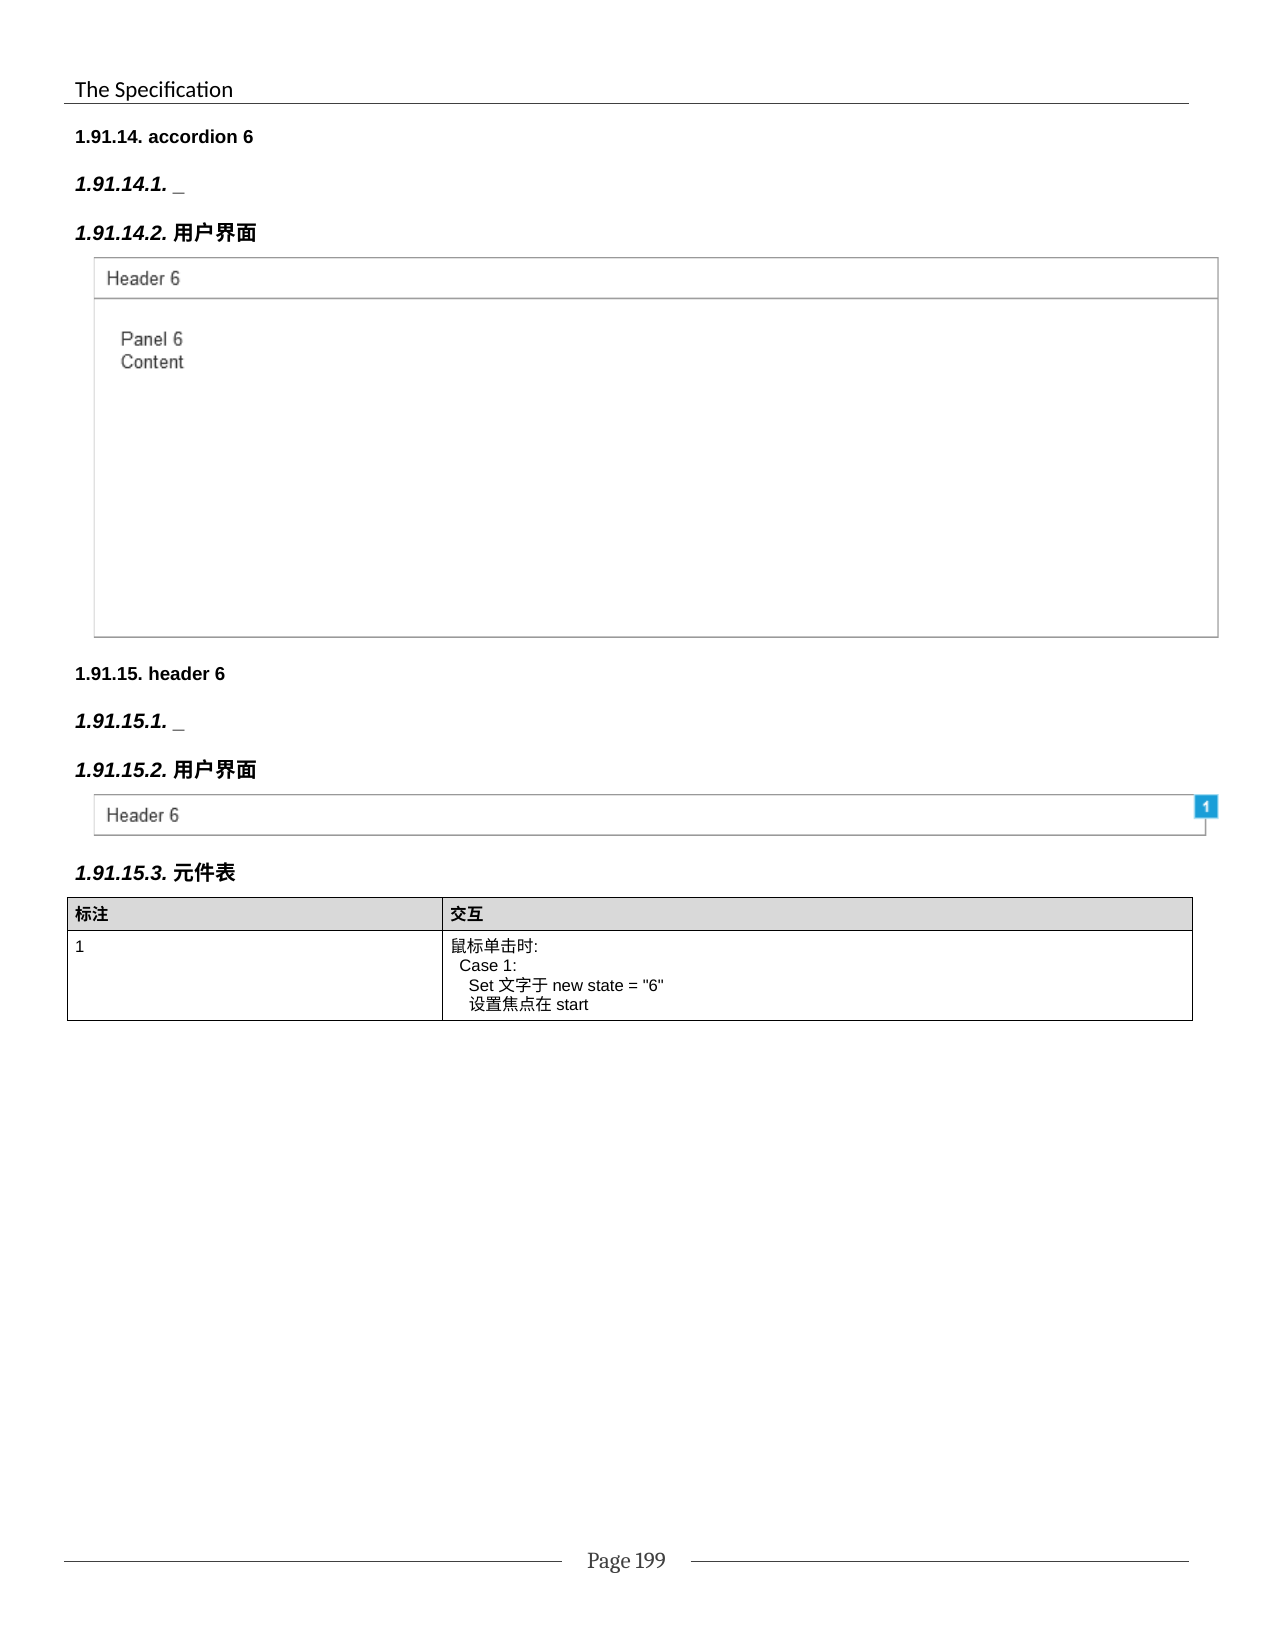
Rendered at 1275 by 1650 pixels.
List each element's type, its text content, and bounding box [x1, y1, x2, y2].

subtitle 元件表 [75, 860, 1200, 884]
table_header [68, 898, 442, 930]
subtitle 用户界面 [75, 221, 1200, 245]
subtitle accordion 6 [75, 126, 1200, 147]
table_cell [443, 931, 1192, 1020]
subtitle _ [75, 172, 1200, 196]
subtitle 用户界面 [75, 758, 1200, 782]
subtitle header 6 [75, 663, 1200, 684]
subtitle _ [75, 709, 1200, 733]
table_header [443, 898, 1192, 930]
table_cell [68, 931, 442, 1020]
